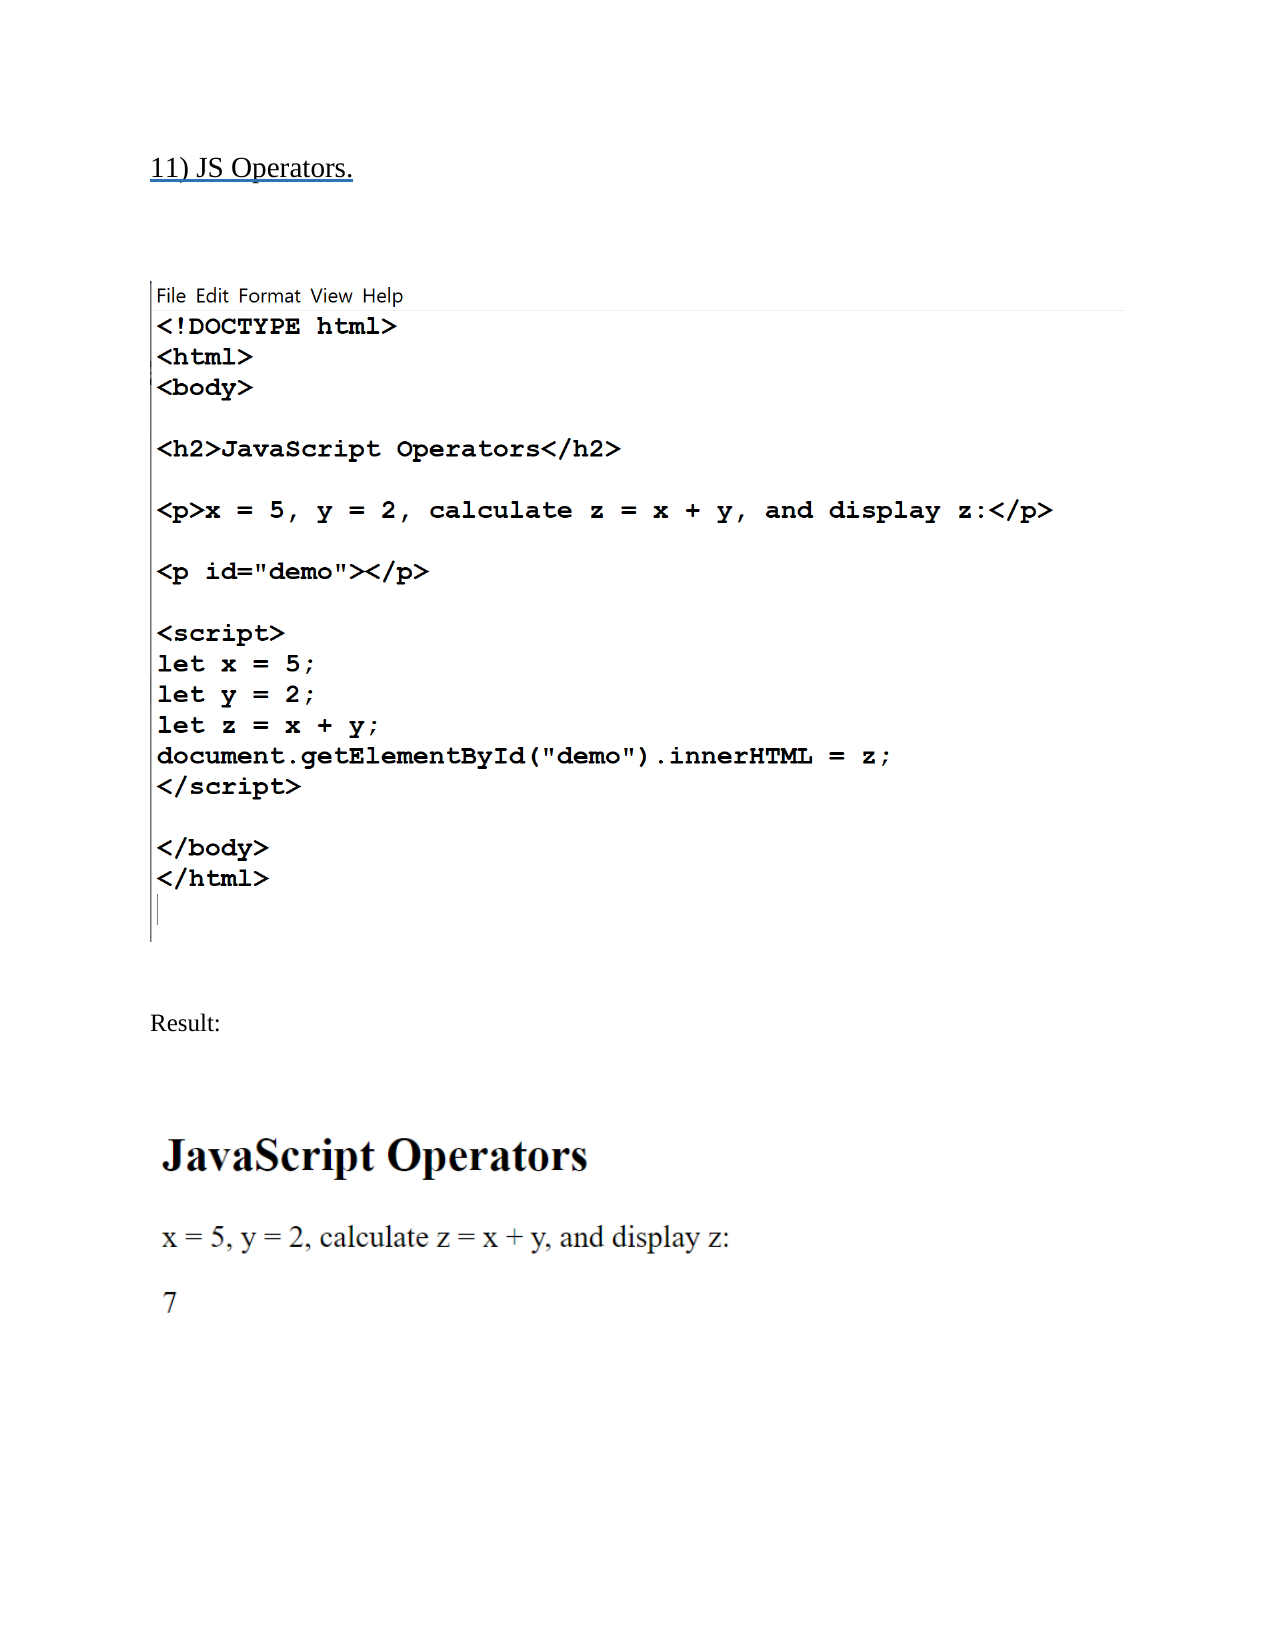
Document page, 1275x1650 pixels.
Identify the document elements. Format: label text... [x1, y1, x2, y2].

text Result: [150, 1008, 1125, 1037]
picture [150, 281, 1125, 942]
picture [150, 1103, 793, 1347]
subtitle 11) JS Operators. [150, 150, 1125, 183]
